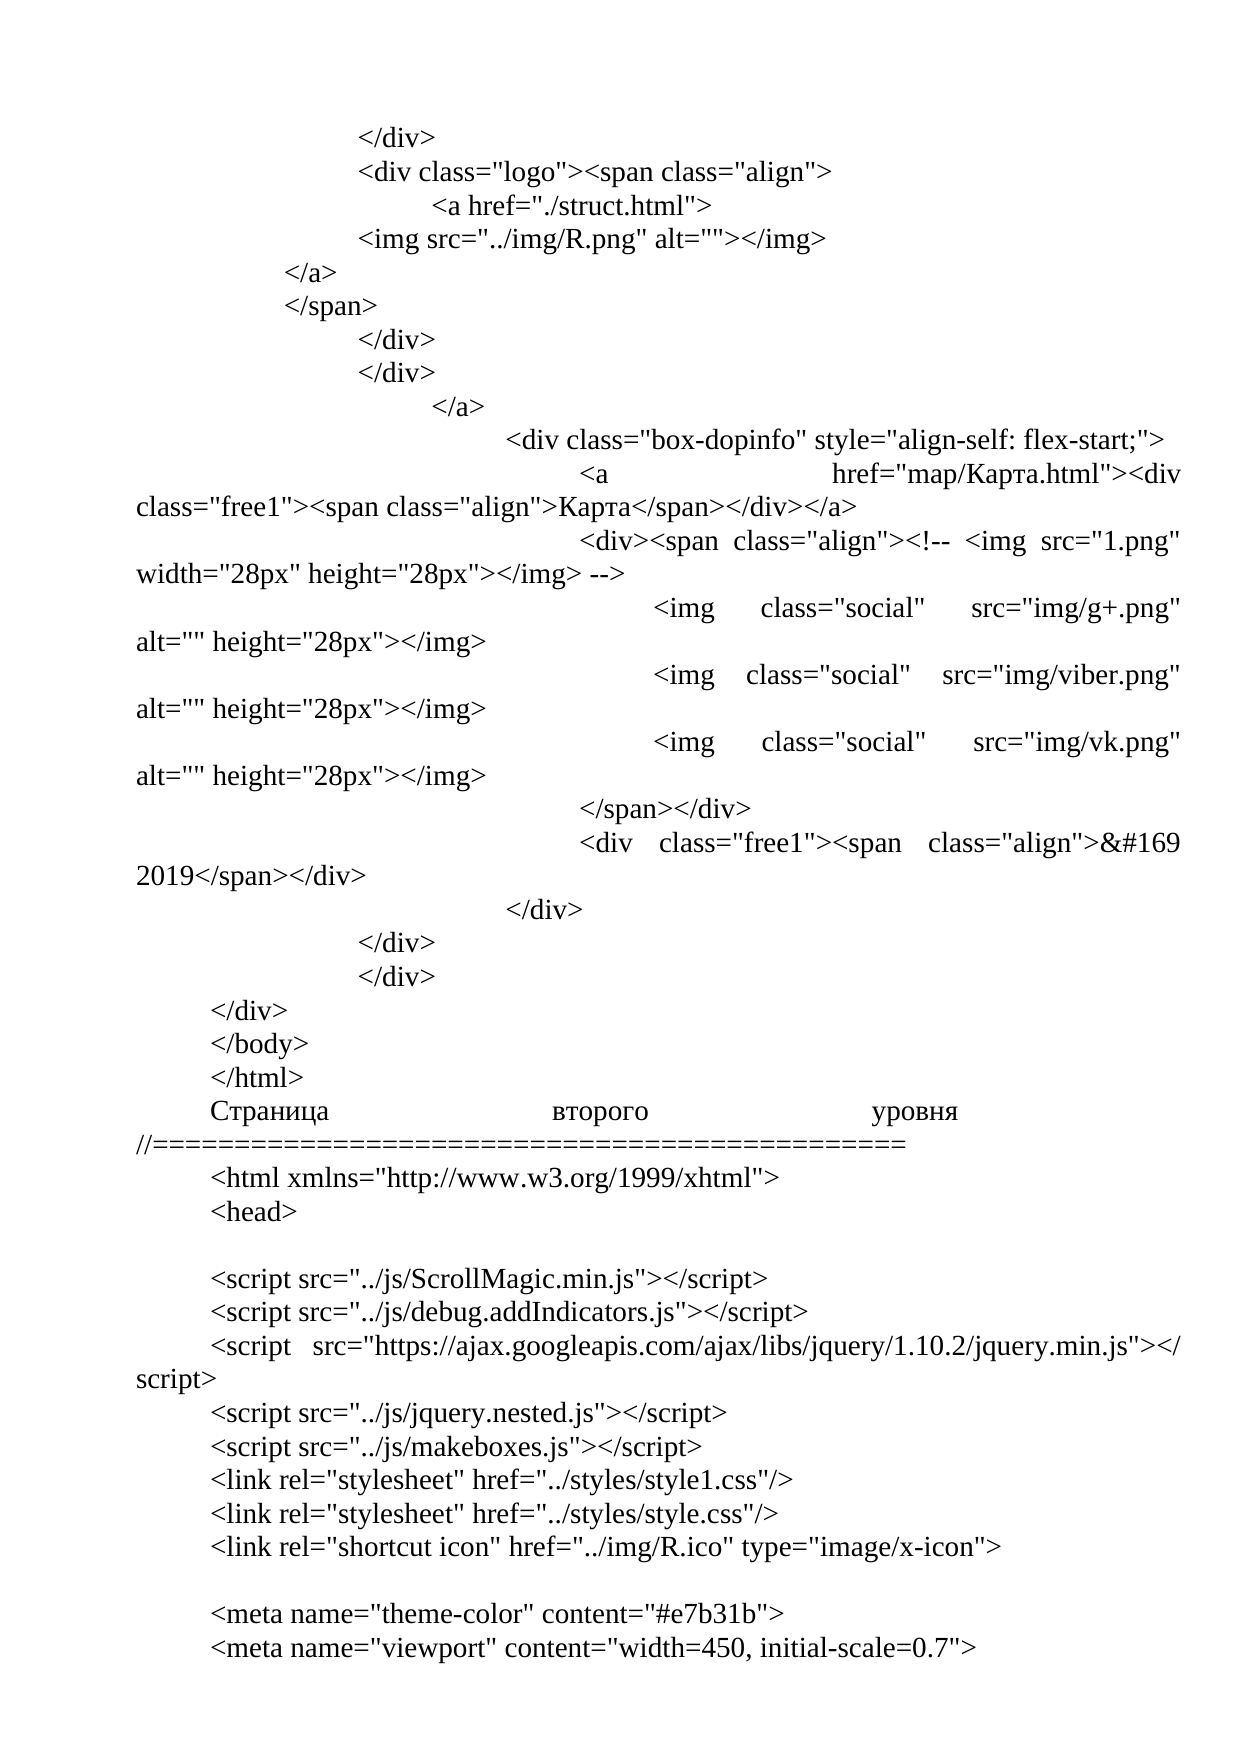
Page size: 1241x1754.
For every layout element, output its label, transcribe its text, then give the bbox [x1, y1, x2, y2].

text </a> [136, 255, 1181, 288]
text <script src="../js/debug.addIndicators.js"></script> [136, 1294, 1181, 1328]
text </div> [136, 993, 1181, 1026]
text <link rel="stylesheet" href="../styles/style1.css"/> [136, 1462, 1181, 1496]
text </span></div> [136, 791, 1181, 825]
text </div> [136, 355, 1181, 389]
text <script src="../js/makeboxes.js"></script> [136, 1429, 1181, 1462]
text </div> [136, 959, 1181, 993]
text <meta name="theme-color" content="#e7b31b"> [136, 1596, 1181, 1630]
text <link rel="stylesheet" href="../styles/style.css"/> [136, 1496, 1181, 1529]
text <div class="logo"><span class="align"> [136, 154, 1181, 188]
text Страница второго уровня //============================================== [136, 1093, 1181, 1160]
text <img class="social" src="img/g+.png" alt="" height="28px"></img> [136, 590, 1181, 657]
text <div class="free1"><span class="align">&#169 2019</span></div> [136, 825, 1181, 892]
text </a> [136, 389, 1181, 422]
text <a href="map/Карта.html"><div class="free1"><span class="align">Карта</span></div></a> [136, 456, 1181, 523]
text <div class="box-dopinfo" style="align-self: flex-start;"> [136, 422, 1181, 456]
text </div> [136, 892, 1181, 926]
text </div> [136, 322, 1181, 355]
text <meta name="viewport" content="width=450, initial-scale=0.7"> [136, 1630, 1181, 1663]
text </div> [136, 121, 1181, 154]
text <img src="../img/R.png" alt=""></img> [136, 221, 1181, 255]
text <a href="./struct.html"> [136, 188, 1181, 221]
text </html> [136, 1060, 1181, 1093]
text <script src="../js/ScrollMagic.min.js"></script> [136, 1261, 1181, 1294]
text <link rel="shortcut icon" href="../img/R.ico" type="image/x-icon"> [136, 1529, 1181, 1563]
text <script src="https://ajax.googleapis.com/ajax/libs/jquery/1.10.2/jquery.min.js"></script> [136, 1328, 1181, 1395]
text <script src="../js/jquery.nested.js"></script> [136, 1395, 1181, 1429]
text <head> [136, 1194, 1181, 1227]
text <img class="social" src="img/viber.png" alt="" height="28px"></img> [136, 657, 1181, 724]
text </body> [136, 1026, 1181, 1060]
text <img class="social" src="img/vk.png" alt="" height="28px"></img> [136, 724, 1181, 791]
text </div> [136, 926, 1181, 959]
text <div><span class="align"><!-- <img src="1.png" width="28px" height="28px"></img> --> [136, 523, 1181, 590]
text <html xmlns="http://www.w3.org/1999/xhtml"> [136, 1160, 1181, 1194]
text </span> [136, 288, 1181, 322]
